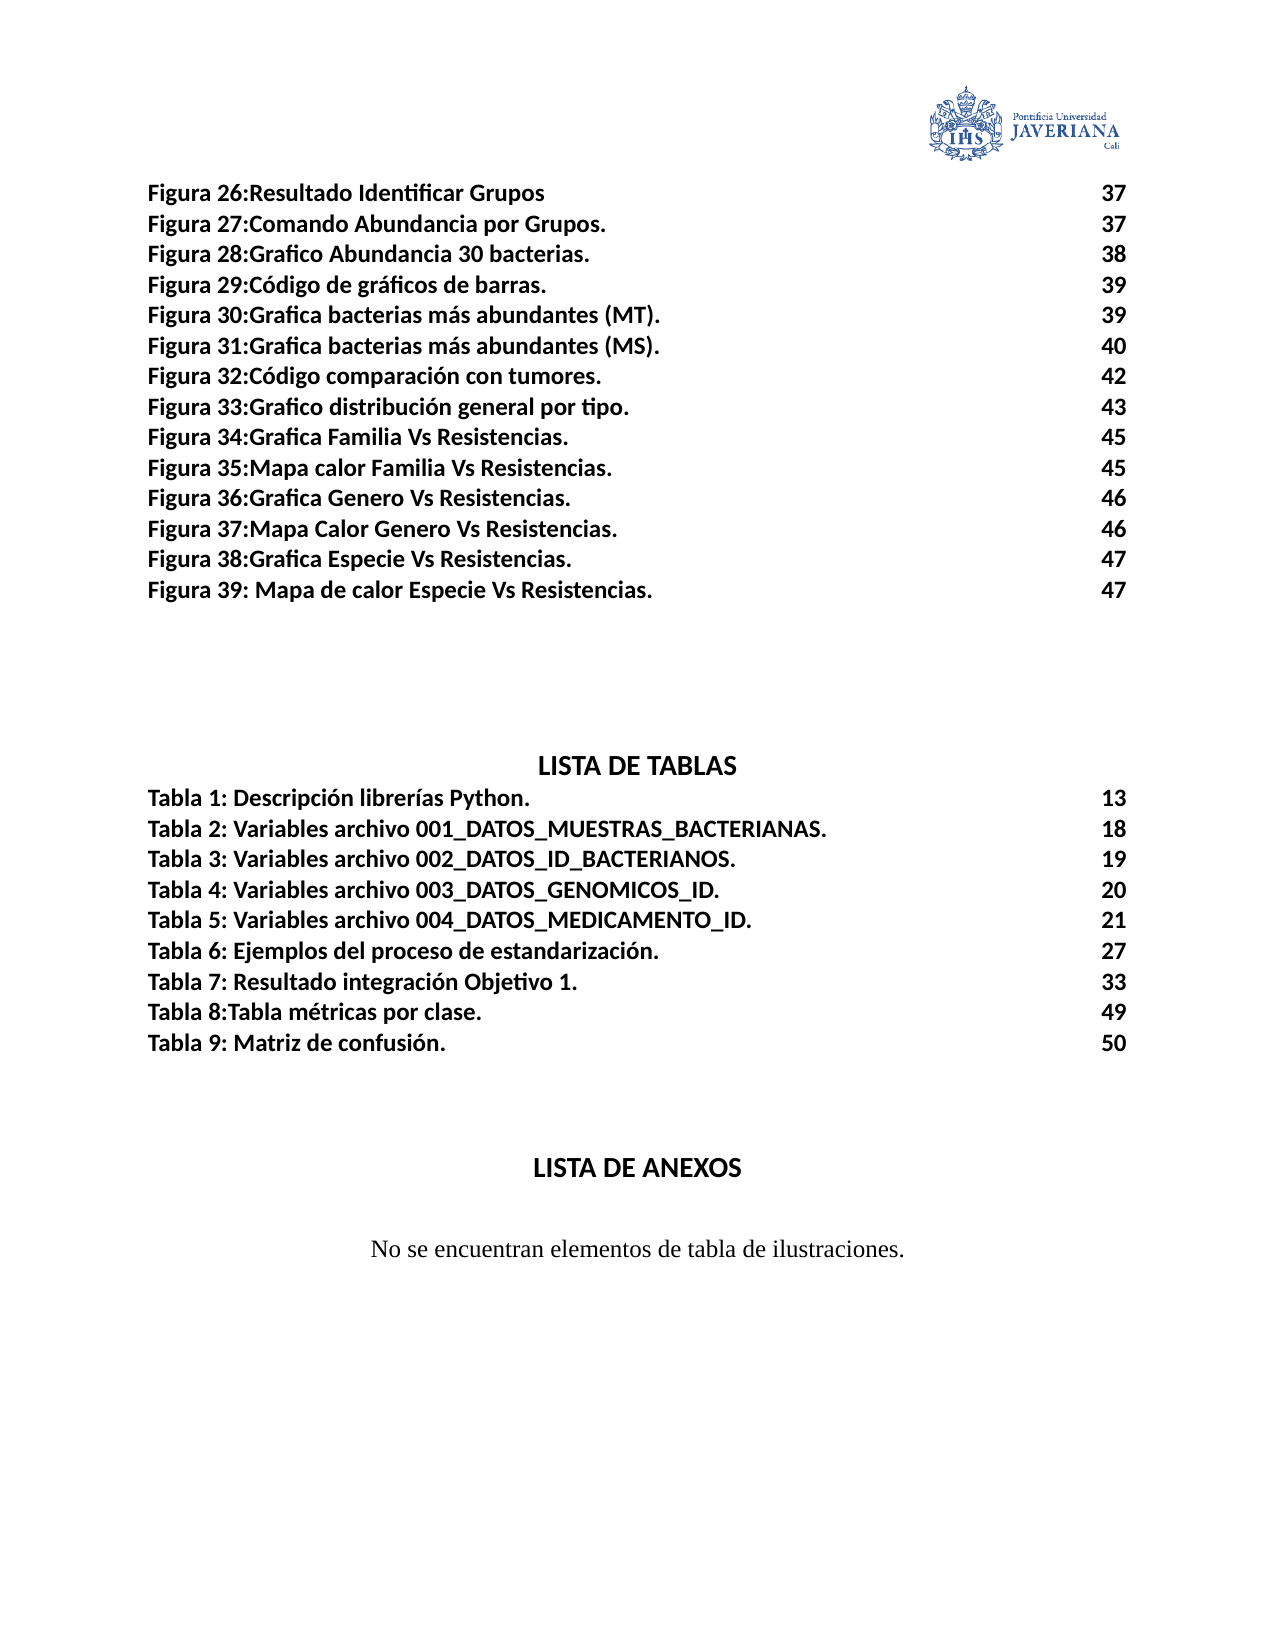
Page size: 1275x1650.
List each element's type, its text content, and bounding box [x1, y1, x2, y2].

text Tabla 6: Ejemplos del proceso de estandarización. 27 [148, 935, 1127, 966]
text Figura 34:Grafica Familia Vs Resistencias. 45 [148, 421, 1127, 452]
text Figura 38:Grafica Especie Vs Resistencias. 47 [148, 543, 1127, 574]
text No se encuentran elementos de tabla de ilustraciones. [148, 1234, 1127, 1263]
text Tabla 8:Tabla métricas por clase. 49 [148, 996, 1127, 1027]
text Figura 28:Grafico Abundancia 30 bacterias. 38 [148, 238, 1127, 269]
picture [920, 75, 1128, 172]
text Tabla 5: Variables archivo 004_DATOS_MEDICAMENTO_ID. 21 [148, 905, 1127, 935]
text Figura 35:Mapa calor Familia Vs Resistencias. 45 [148, 452, 1127, 482]
text Figura 26:Resultado Identificar Grupos 37 [148, 177, 1127, 208]
text Figura 32:Código comparación con tumores. 42 [148, 360, 1127, 391]
text Tabla 1: Descripción librerías Python. 13 [148, 783, 1127, 813]
text Figura 33:Grafico distribución general por tipo. 43 [148, 391, 1127, 421]
text Figura 36:Grafica Genero Vs Resistencias. 46 [148, 482, 1127, 513]
text Figura 30:Grafica bacterias más abundantes (MT). 39 [148, 299, 1127, 330]
text Tabla 3: Variables archivo 002_DATOS_ID_BACTERIANOS. 19 [148, 844, 1127, 874]
text Tabla 9: Matriz de confusión. 50 [148, 1027, 1127, 1057]
text Figura 37:Mapa Calor Genero Vs Resistencias. 46 [148, 513, 1127, 543]
text Tabla 2: Variables archivo 001_DATOS_MUESTRAS_BACTERIANAS. 18 [148, 813, 1127, 844]
text Figura 27:Comando Abundancia por Grupos. 37 [148, 208, 1127, 238]
text Figura 31:Grafica bacterias más abundantes (MS). 40 [148, 330, 1127, 360]
text LISTA DE ANEXOS [148, 1149, 1127, 1185]
text Tabla 7: Resultado integración Objetivo 1. 33 [148, 966, 1127, 996]
text LISTA DE TABLAS [148, 747, 1127, 783]
text Figura 39: Mapa de calor Especie Vs Resistencias. 47 [148, 574, 1127, 604]
text Tabla 4: Variables archivo 003_DATOS_GENOMICOS_ID. 20 [148, 874, 1127, 905]
text Figura 29:Código de gráficos de barras. 39 [148, 269, 1127, 299]
